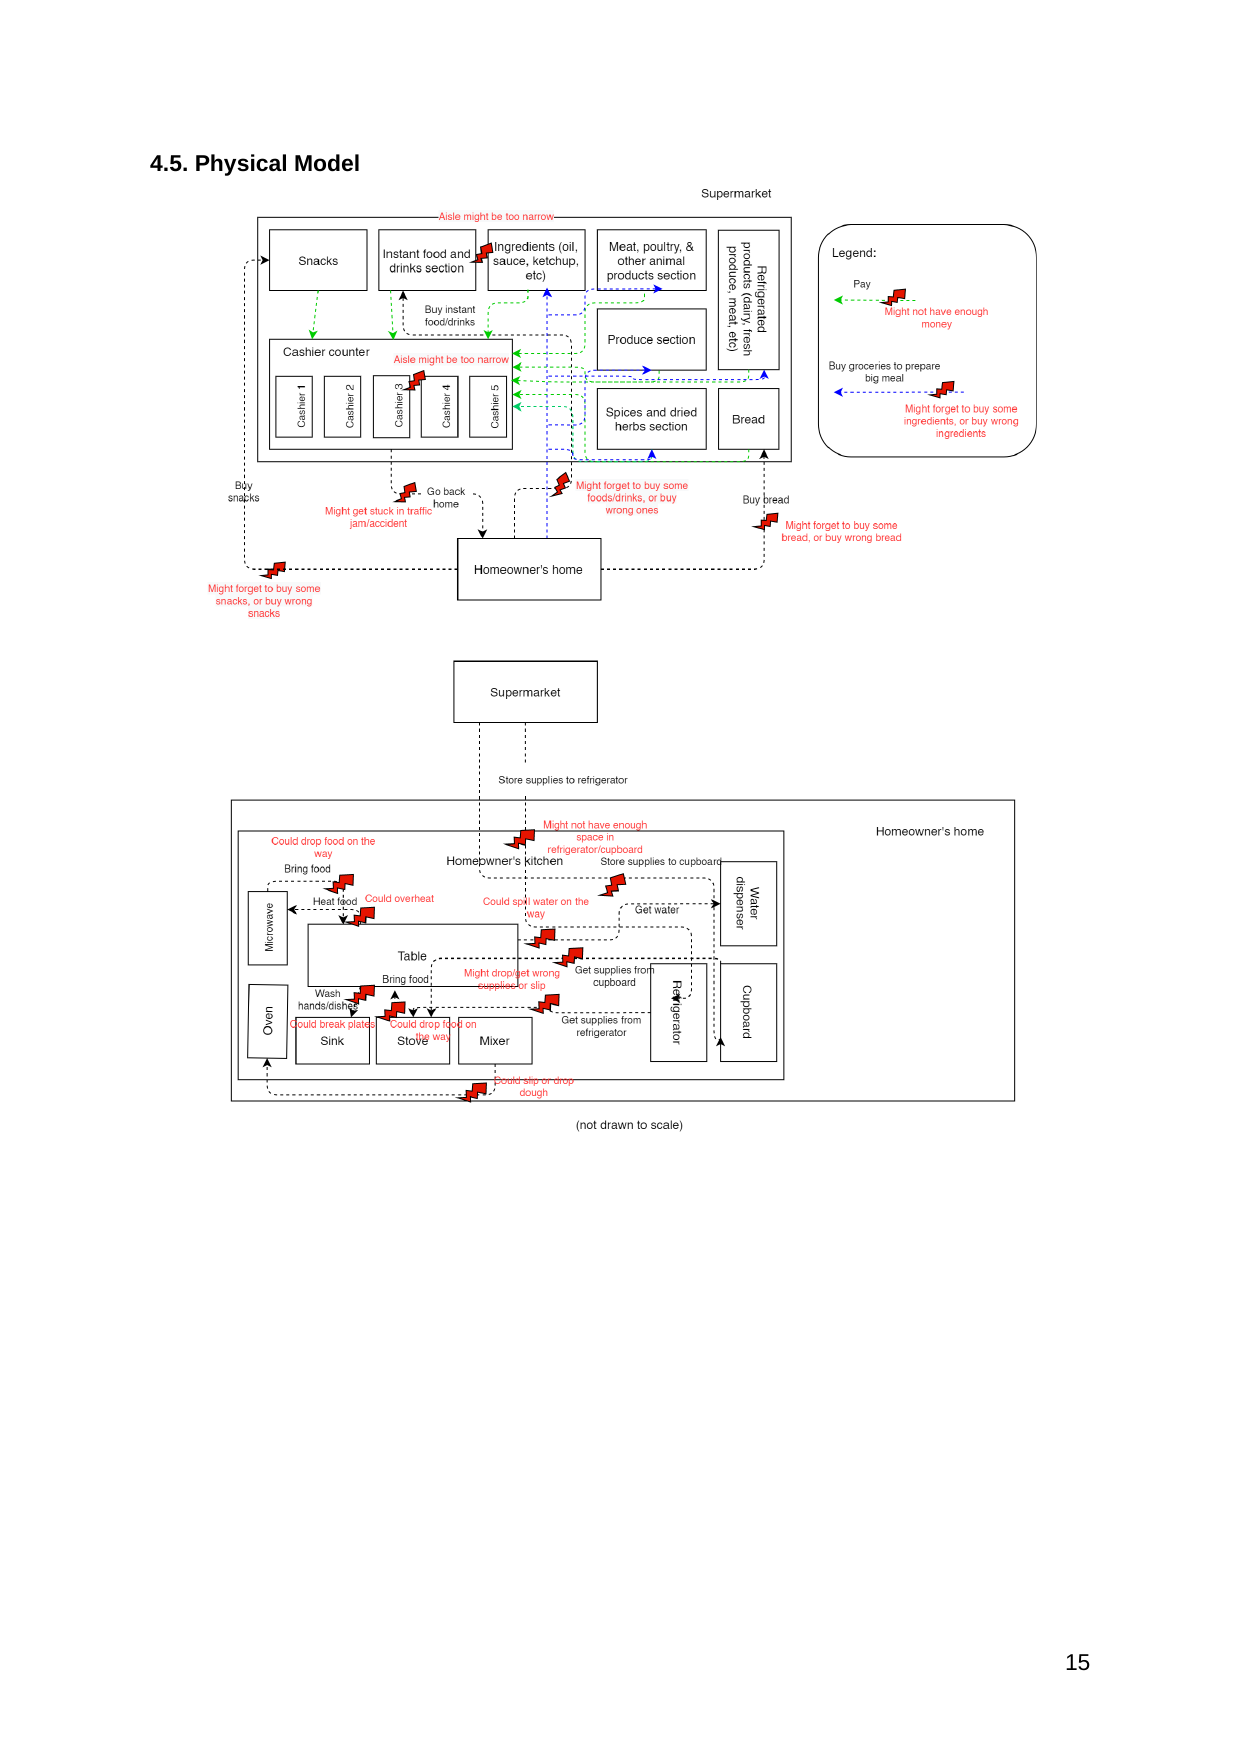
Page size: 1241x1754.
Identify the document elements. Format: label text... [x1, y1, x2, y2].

subtitle 4.5. Physical Model [150, 150, 1090, 176]
picture [203, 180, 1037, 1142]
